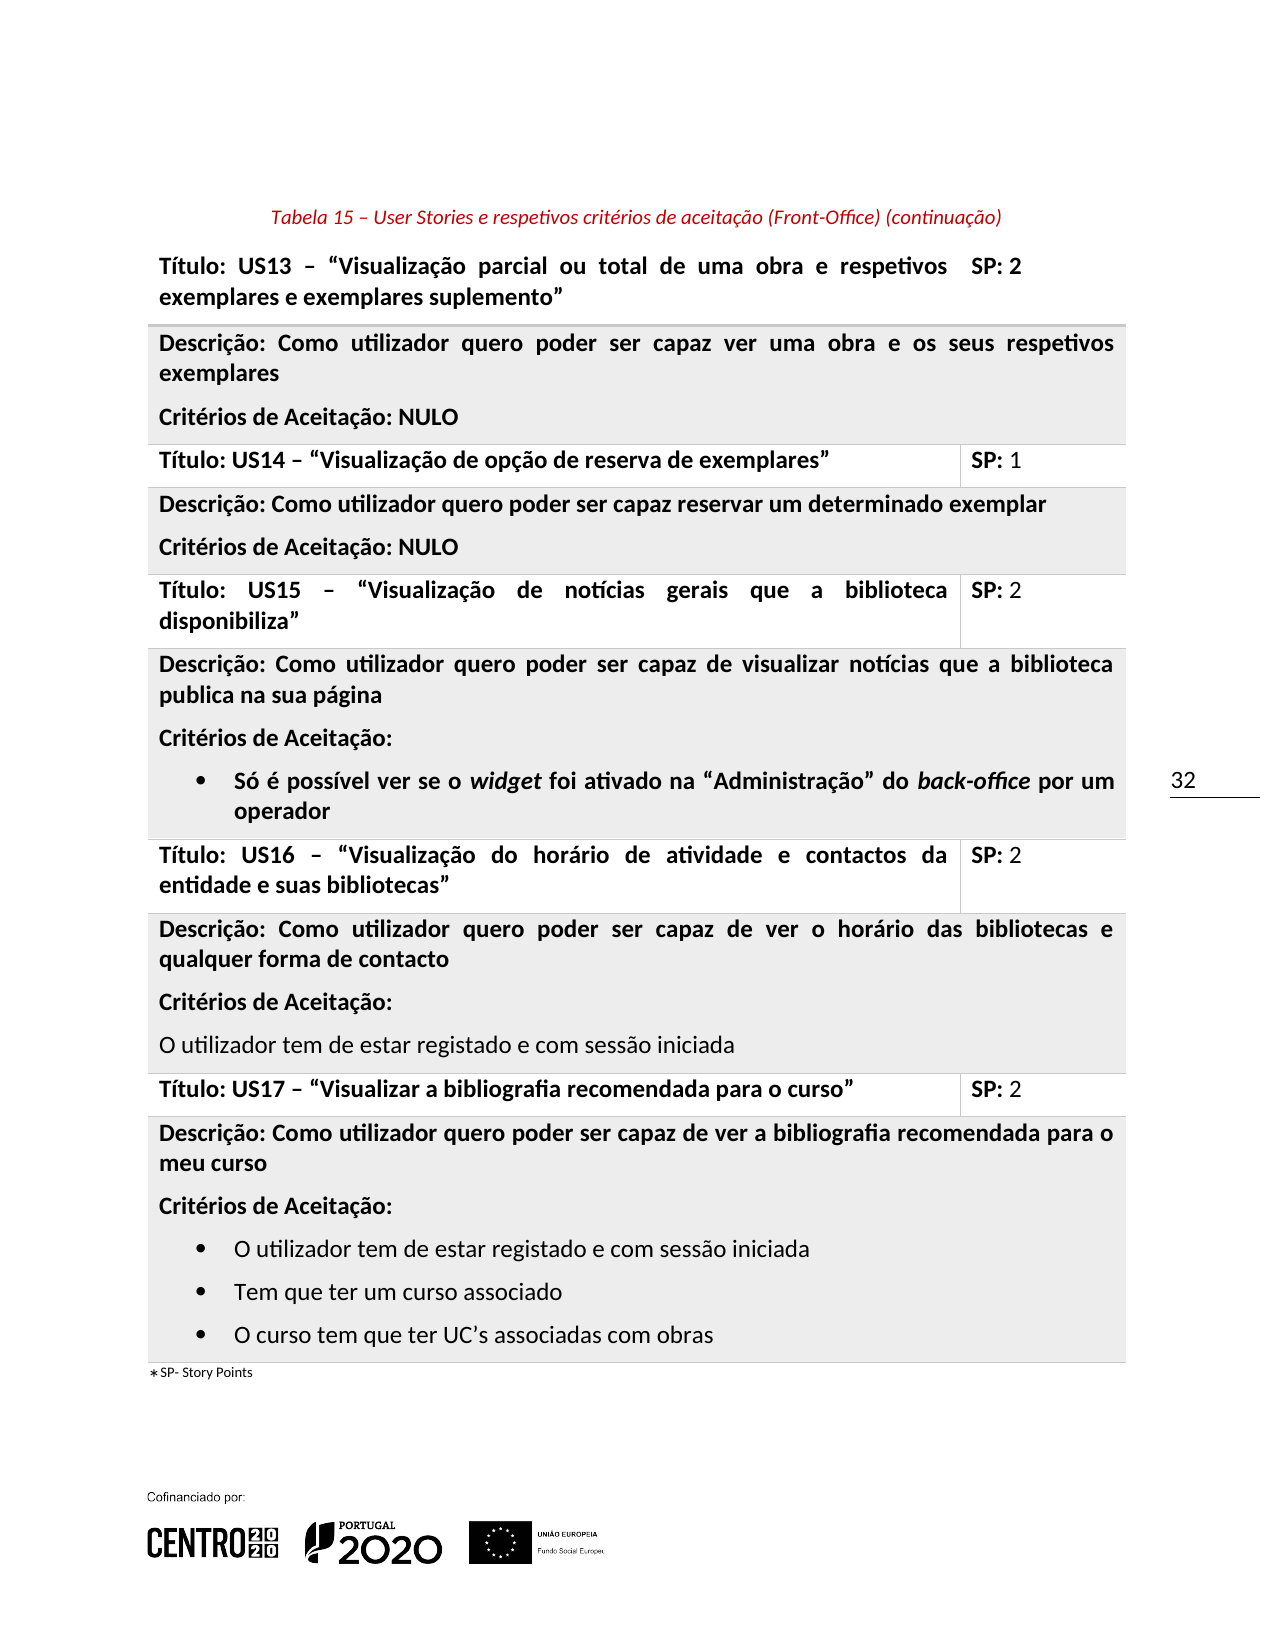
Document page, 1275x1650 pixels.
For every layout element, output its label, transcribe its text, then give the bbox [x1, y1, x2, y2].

table_cell Título: US15 – “Visualização de notícias gerais que a biblioteca disponibiliza” [148, 575, 960, 648]
table_cell SP: 2 [961, 1074, 1126, 1116]
text *SP- Story Points [148, 1363, 1127, 1393]
table_cell Título: US14 – “Visualização de opção de reserva de exemplares” [148, 445, 960, 487]
table_cell Título: US16 – “Visualização do horário de atividade e contactos da entidade e suas bibliotecas” [148, 840, 960, 912]
table_cell SP: 2 [961, 840, 1126, 912]
table_cell Descrição: Como utilizador quero poder ser capaz ver uma obra e os seus respetivos exemplares Critérios de Aceitação: NULO [148, 327, 1126, 444]
table_cell SP: 1 [961, 445, 1126, 487]
table_cell Título: US17 – “Visualizar a bibliografia recomendada para o curso” [148, 1074, 960, 1116]
table_cell Descrição: Como utilizador quero poder ser capaz reservar um determinado exemplar Critérios de Aceitação: NULO [148, 488, 1126, 574]
picture [147, 1492, 605, 1564]
table_cell Descrição: Como utilizador quero poder ser capaz de ver o horário das bibliotecas e qualquer forma de contacto Critérios de Aceitação: O utilizador tem de estar registado e com sessão iniciada [148, 914, 1126, 1073]
table_cell Descrição: Como utilizador quero poder ser capaz de ver a bibliografia recomendada para o meu curso Critérios de Aceitação: O utilizador tem de estar registado e com sessão iniciada Tem que ter um curso associado O curso tem que ter UC’s associadas com obras [148, 1117, 1126, 1362]
text Tabela 15 – User Stories e respetivos critérios de aceitação (Front-Office) (continuação) [148, 204, 1127, 229]
table_header Título: US13 – “Visualização parcial ou total de uma obra e respetivos exemplares e exemplares suplemento” [148, 250, 960, 324]
table_cell SP: 2 [961, 575, 1126, 648]
table_cell Descrição: Como utilizador quero poder ser capaz de visualizar notícias que a biblioteca publica na sua página Critérios de Aceitação: Só é possível ver se o widget foi ativado na “Administração” do back-office por um operador [148, 649, 1126, 838]
table_header SP: 2 [960, 250, 1126, 324]
